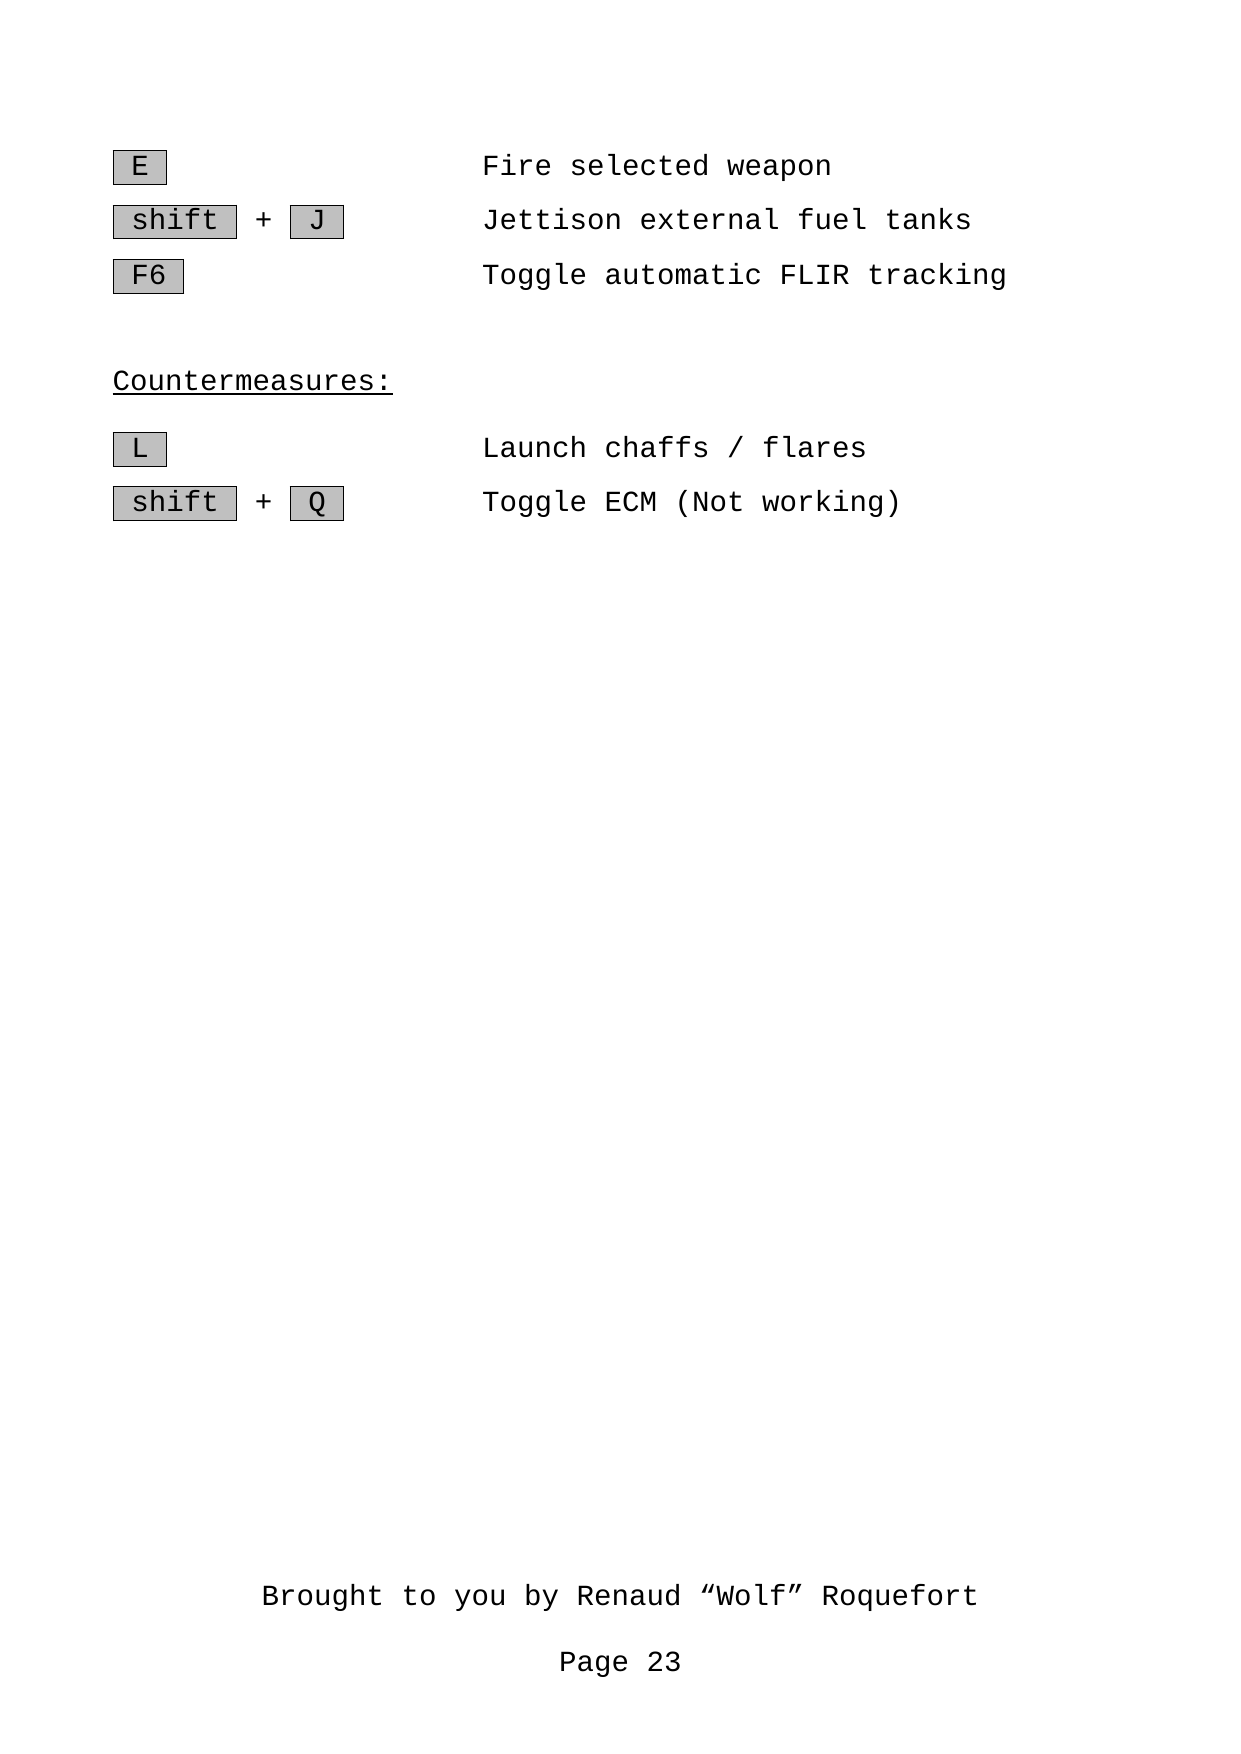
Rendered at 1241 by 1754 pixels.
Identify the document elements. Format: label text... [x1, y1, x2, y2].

text shift + Q Toggle ECM (Not working) [344, 486, 1128, 521]
text E Fire selected weapon [167, 150, 1128, 185]
text shift + J Jettison external fuel tanks [344, 204, 1128, 239]
subtitle Countermeasures: [112, 366, 1128, 399]
text L Launch chaffs / flares [167, 432, 1128, 467]
text shift + J Jettison external fuel tanks [237, 204, 343, 239]
text F6 Toggle automatic FLIR tracking [184, 259, 1128, 294]
